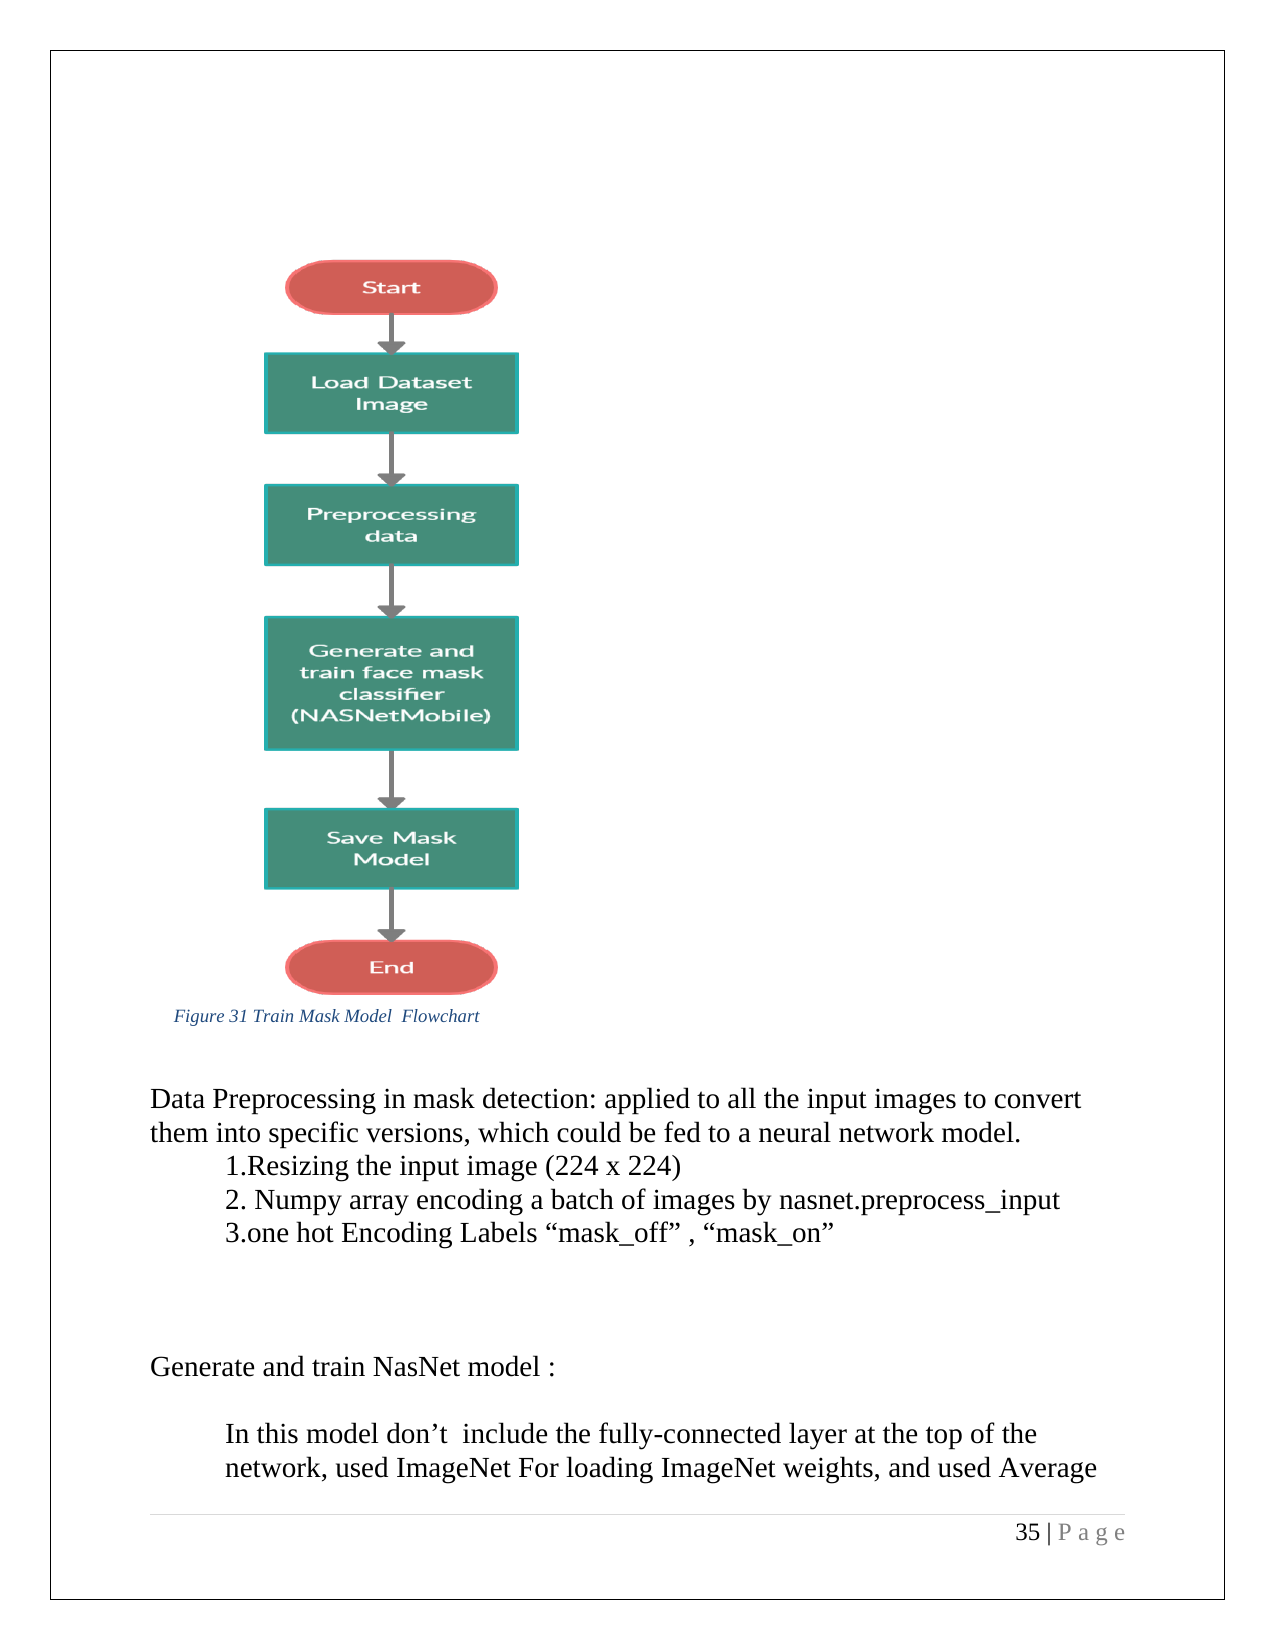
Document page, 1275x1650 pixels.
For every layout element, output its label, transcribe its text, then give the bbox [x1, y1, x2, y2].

text 1.Resizing the input image (224 x 224) 2. Numpy array encoding a batch of images by nasnet.preprocess_input 3.one hot Encoding Labels “mask_off” , “mask_on” [225, 1148, 1125, 1249]
picture [225, 250, 559, 1006]
text Generate and train NasNet model : [150, 1349, 1125, 1383]
text Data Preprocessing in mask detection: applied to all the input images to convert them into specific versions, which could be fed to a neural network model. [150, 1081, 1125, 1148]
